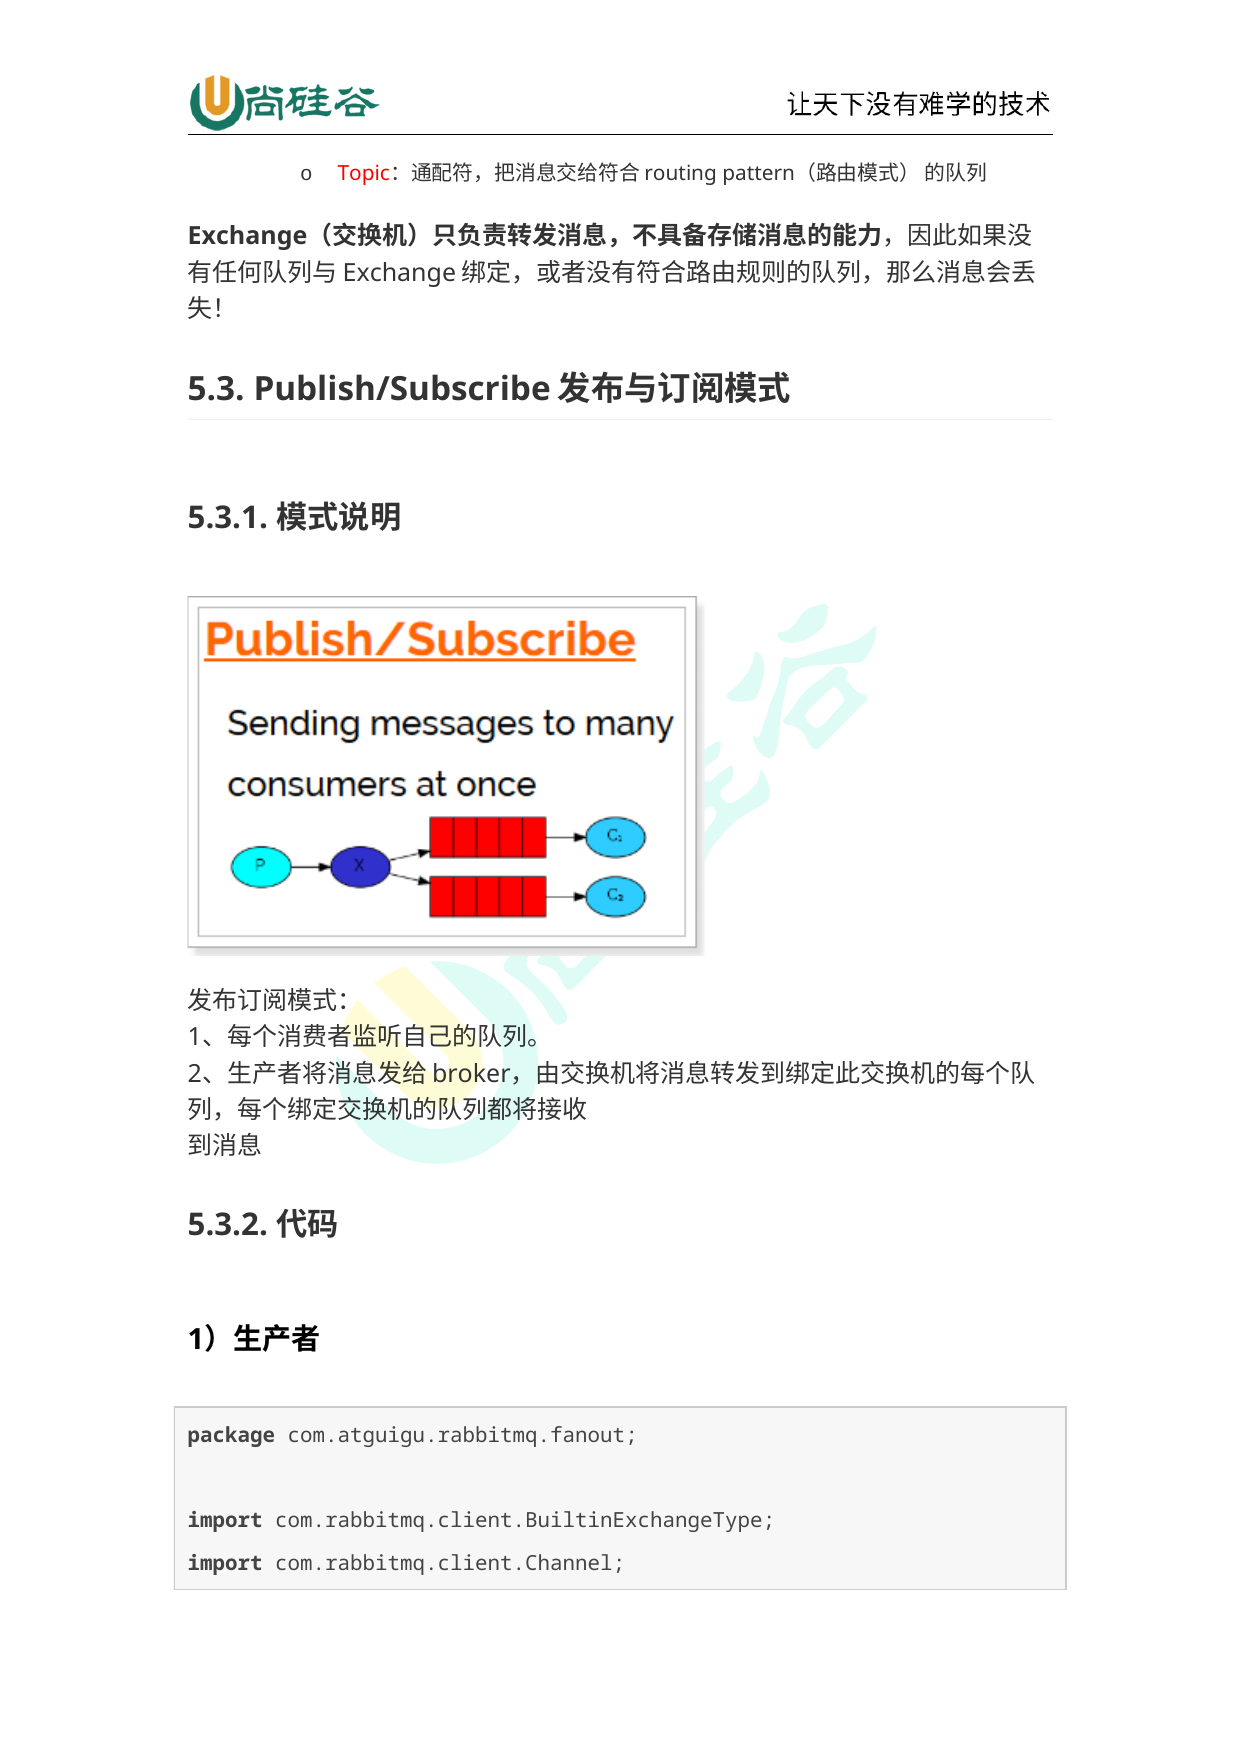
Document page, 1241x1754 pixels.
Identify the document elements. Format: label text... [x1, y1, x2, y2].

subtitle 5.3.1. 模式说明 [187, 493, 1053, 538]
text Exchange（交换机）只负责转发消息，不具备存储消息的能力，因此如果没有任何队列与Exchange绑定，或者没有符合路由规则的队列，那么消息会丢失！ [187, 216, 1053, 324]
subtitle 5.3. Publish/Subscribe发布与订阅模式 [187, 362, 1053, 420]
text import com.rabbitmq.client.Channel; [175, 1534, 1065, 1589]
subtitle 5.3.2. 代码 [187, 1199, 1053, 1245]
picture [187, 596, 705, 956]
text package com.atguigu.rabbitmq.fanout; [175, 1408, 1065, 1448]
text import com.rabbitmq.client.BuiltinExchangeType; [175, 1491, 1065, 1534]
picture [187, 73, 1053, 132]
subtitle 1）生产者 [187, 1315, 1053, 1358]
list Topic：通配符，把消息交给符合routing pattern（路由模式） 的队列 [300, 156, 1053, 187]
text 发布订阅模式： 1、每个消费者监听自己的队列。 2、生产者将消息发给broker，由交换机将消息转发到绑定此交换机的每个队列，每个绑定交换机的队列都将接收 到消息 [187, 981, 1053, 1162]
